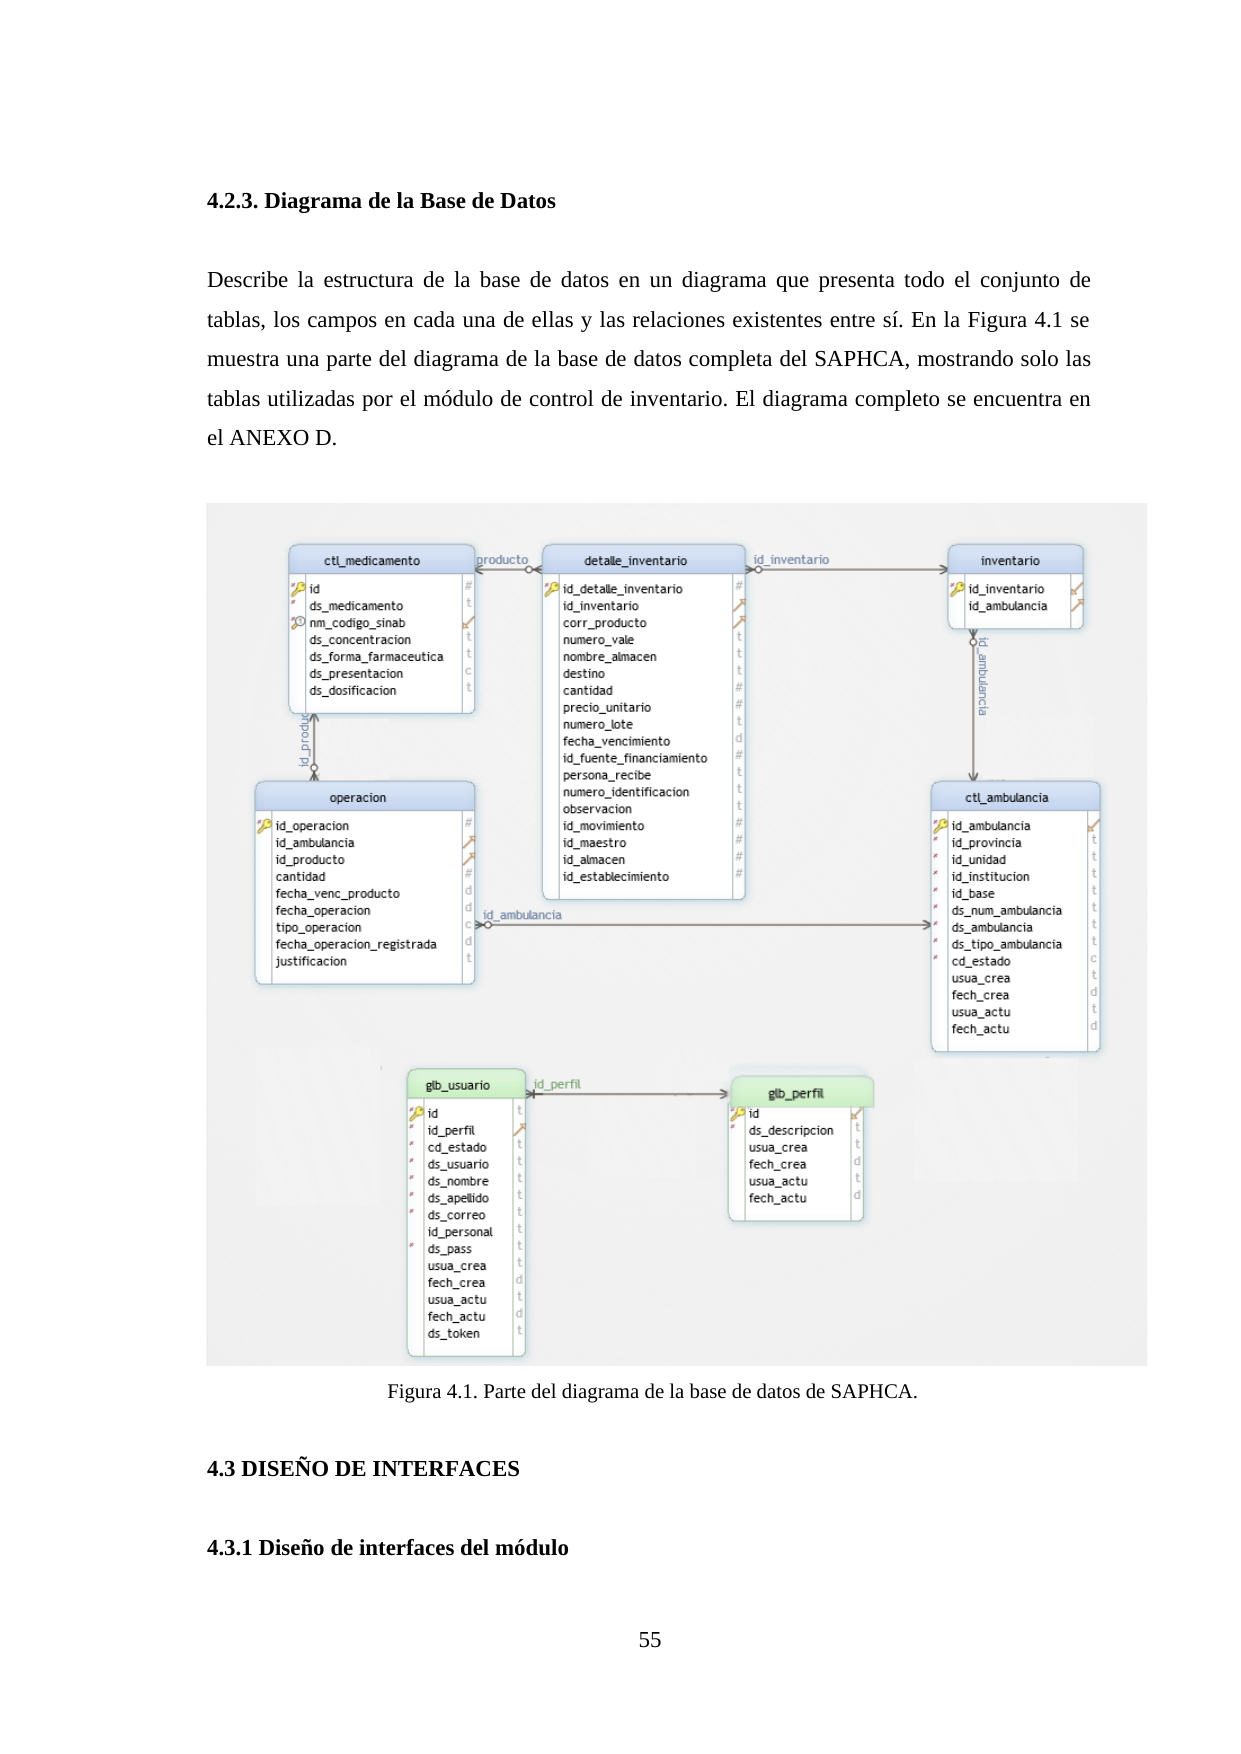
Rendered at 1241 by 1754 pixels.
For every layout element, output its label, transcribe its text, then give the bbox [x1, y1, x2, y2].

text Figura 4.1. Parte del diagrama de la base de datos de SAPHCA. [207, 1379, 1092, 1403]
text Describe la estructura de la base de datos en un diagrama que presenta todo el conjunto de tablas, los campos en cada una de ellas y las relaciones existentes entre sí. En la Figura 4.1 se muestra una parte del diagrama de la base de datos completa del SAPHCA, mostrando solo las tablas utilizadas por el módulo de control de inventario. El diagrama completo se encuentra en el ANEXO D. [207, 266, 1092, 450]
picture [206, 503, 1148, 1366]
text 4.3 DISEÑO DE INTERFACES [207, 1455, 1092, 1482]
text 4.3.1 Diseño de interfaces del módulo [207, 1534, 1092, 1561]
text 4.2.3. Diagrama de la Base de Datos [207, 187, 1092, 213]
